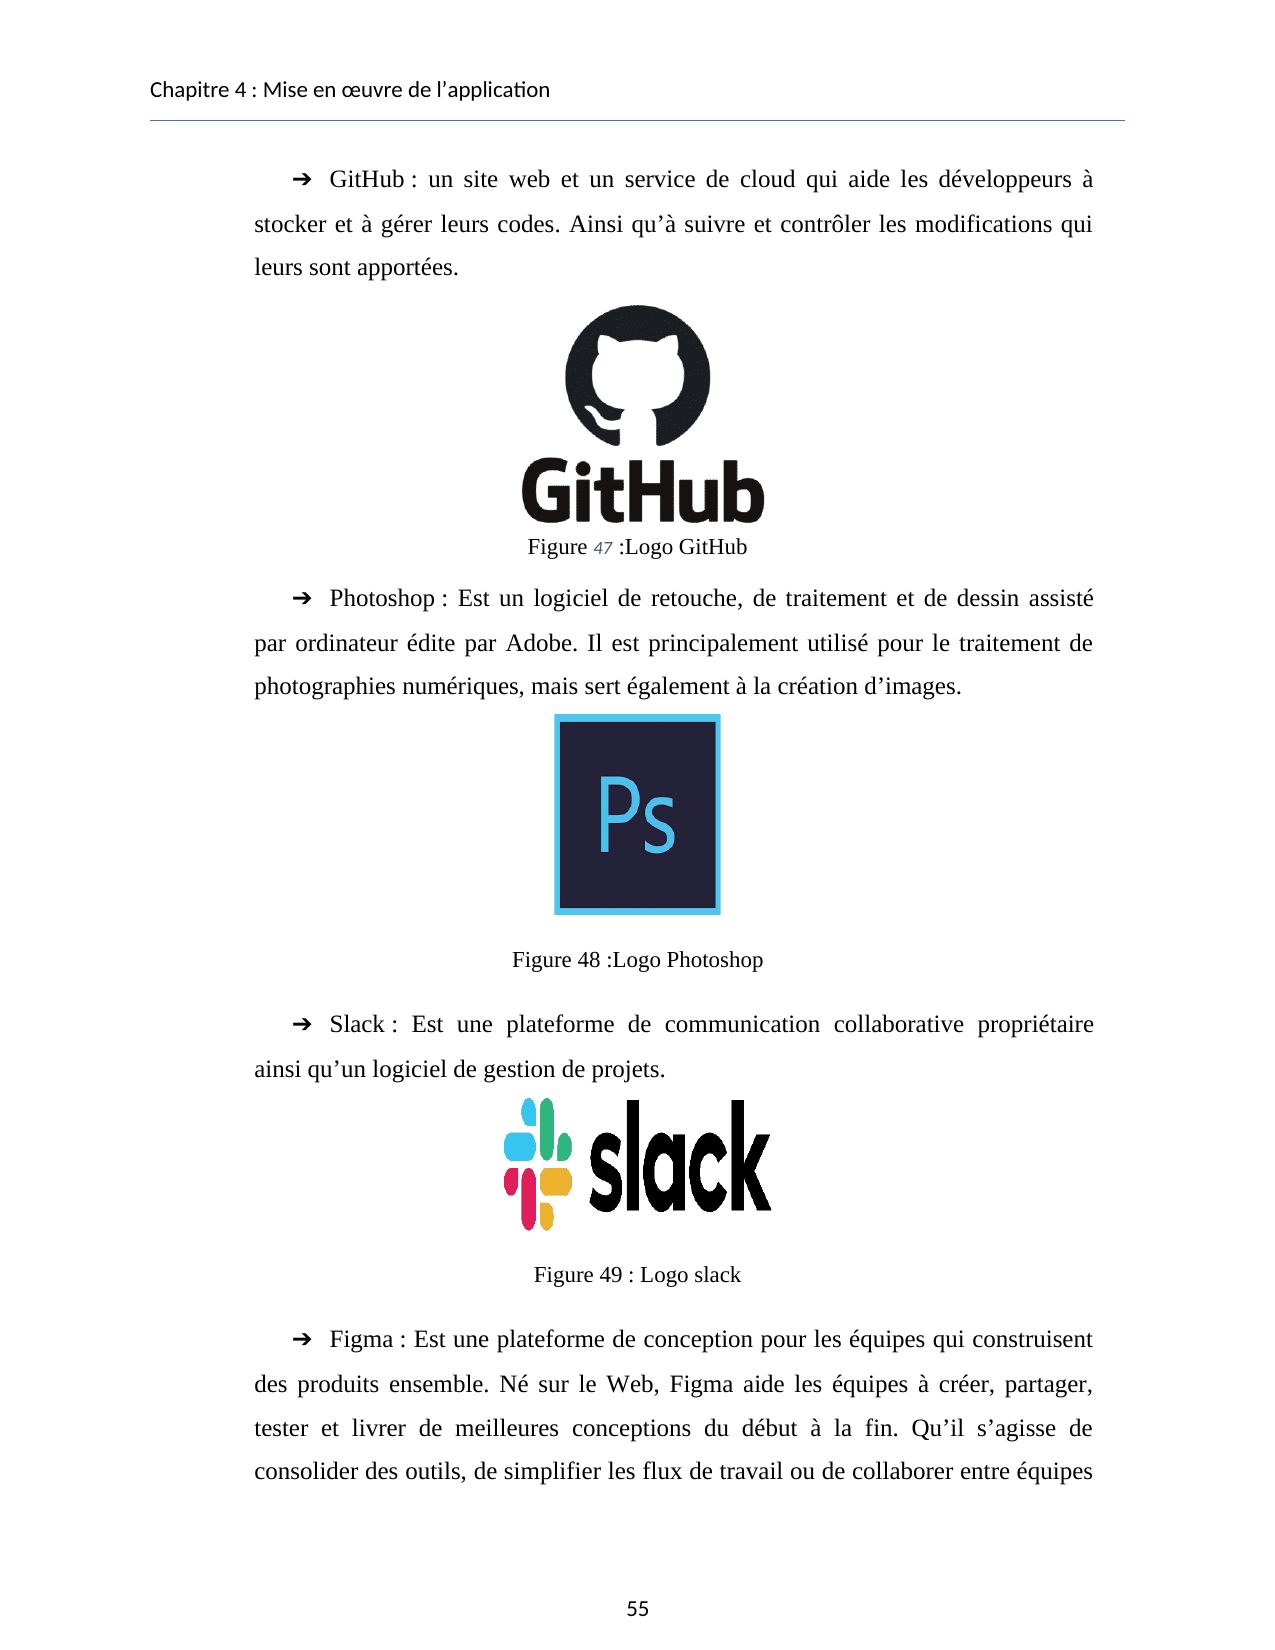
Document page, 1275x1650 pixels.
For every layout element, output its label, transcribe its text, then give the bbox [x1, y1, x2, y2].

text Figure 49 : Logo slack [150, 1261, 1125, 1287]
picture [503, 1097, 772, 1231]
text Figure 48 :Logo Photoshop [150, 946, 1125, 972]
picture [399, 295, 876, 533]
list Photoshop : Est un logiciel de retouche, de traitement et de dessin assisté par ordinateur édite par Adobe. Il est principalement utilisé pour le traitement de photographies numériques, mais sert également à la création d’images. [254, 580, 1094, 700]
text Figure 47 :Logo GitHub [150, 533, 1125, 559]
picture [554, 714, 721, 915]
list GitHub : un site web et un service de cloud qui aide les développeurs à stocker et à gérer leurs codes. Ainsi qu’à suivre et contrôler les modifications qui leurs sont apportées. [254, 161, 1094, 281]
list Slack : Est une plateforme de communication collaborative propriétaire ainsi qu’un logiciel de gestion de projets. [254, 1006, 1094, 1083]
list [254, 1321, 1094, 1484]
